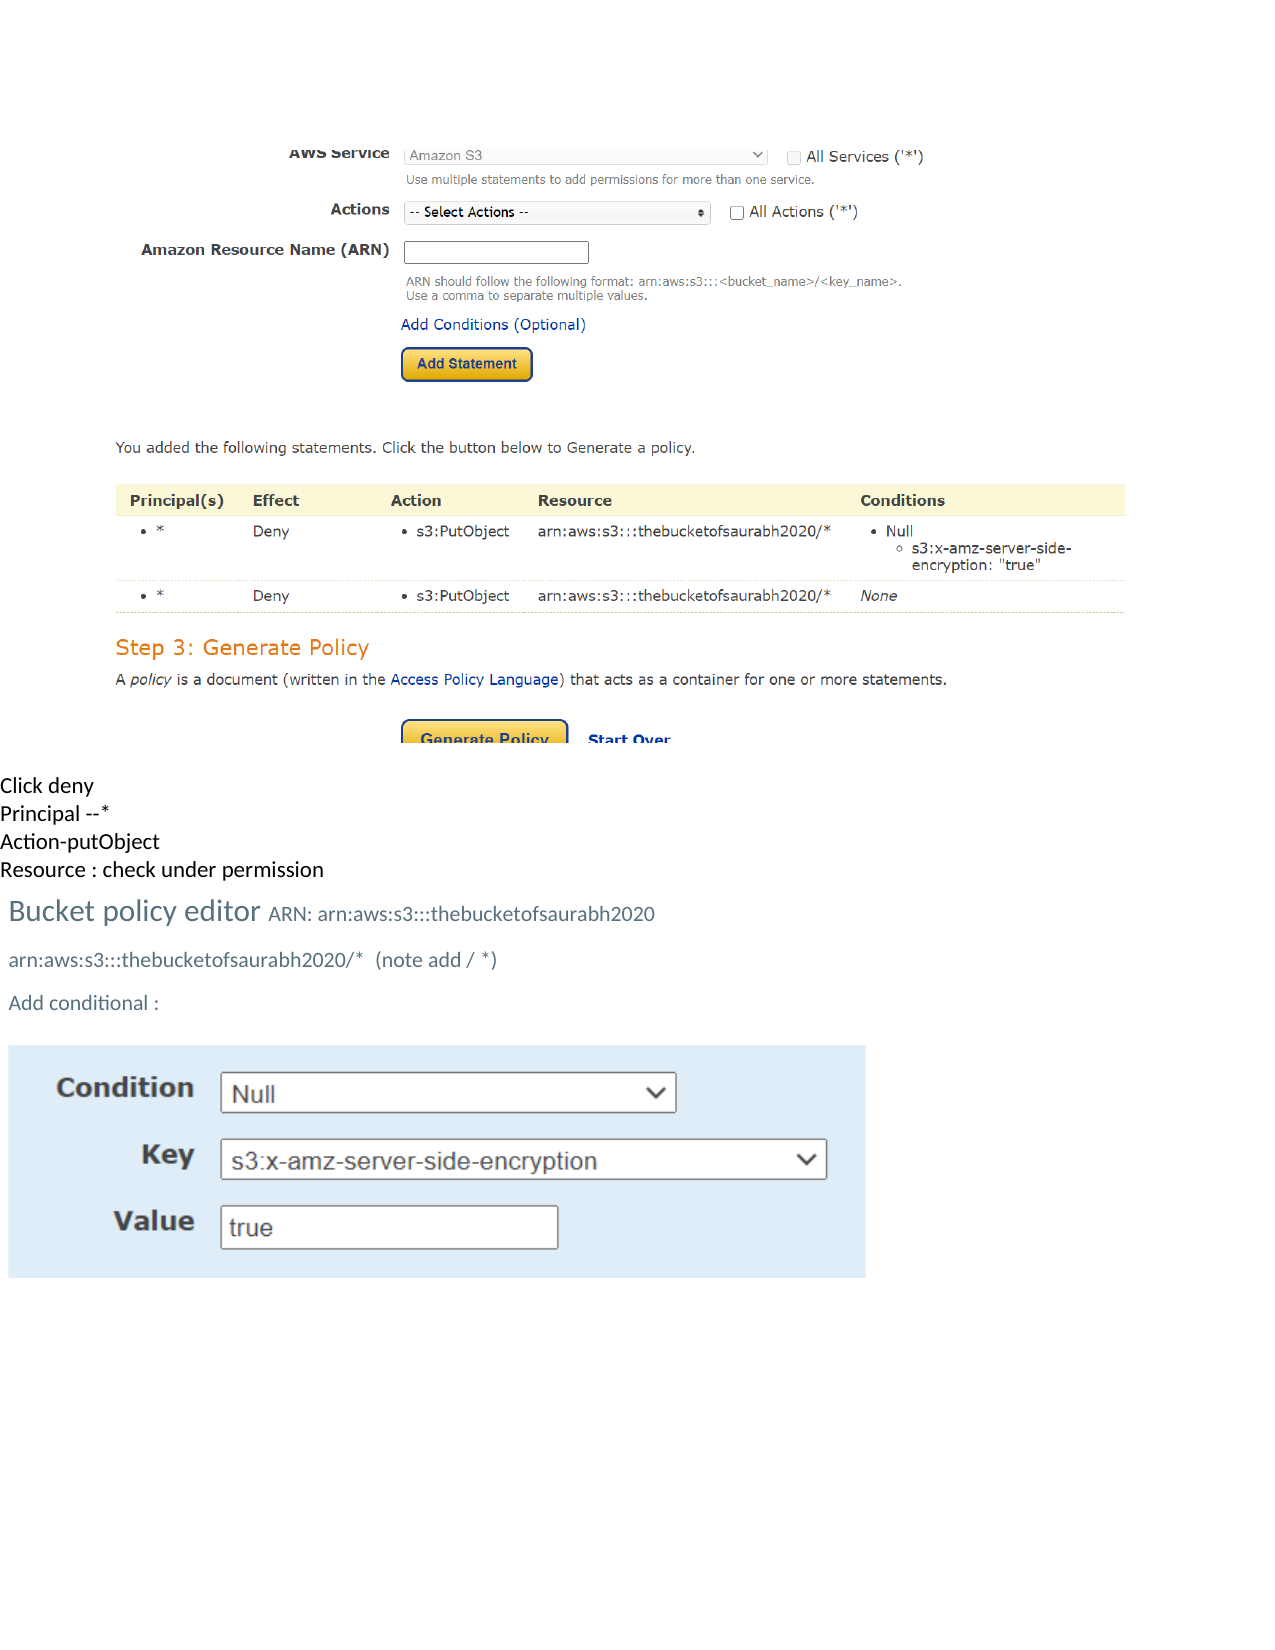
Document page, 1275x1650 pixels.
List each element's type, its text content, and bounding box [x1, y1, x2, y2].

table_cell arn:aws:s3:::thebucketofsaurabh2020/* (note add / *) [0, 938, 1125, 981]
picture [0, 150, 1125, 743]
text Click deny [0, 771, 1125, 799]
text Principal --* [0, 799, 1125, 827]
text Resource : check under permission [0, 855, 1125, 883]
picture [8, 1032, 866, 1278]
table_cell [0, 1024, 1125, 1312]
table_header Bucket policy editor ARN: arn:aws:s3:::thebucketofsaurabh2020 [0, 883, 1125, 938]
table_cell Add conditional : [0, 981, 1125, 1024]
text Action-putObject [0, 827, 1125, 855]
